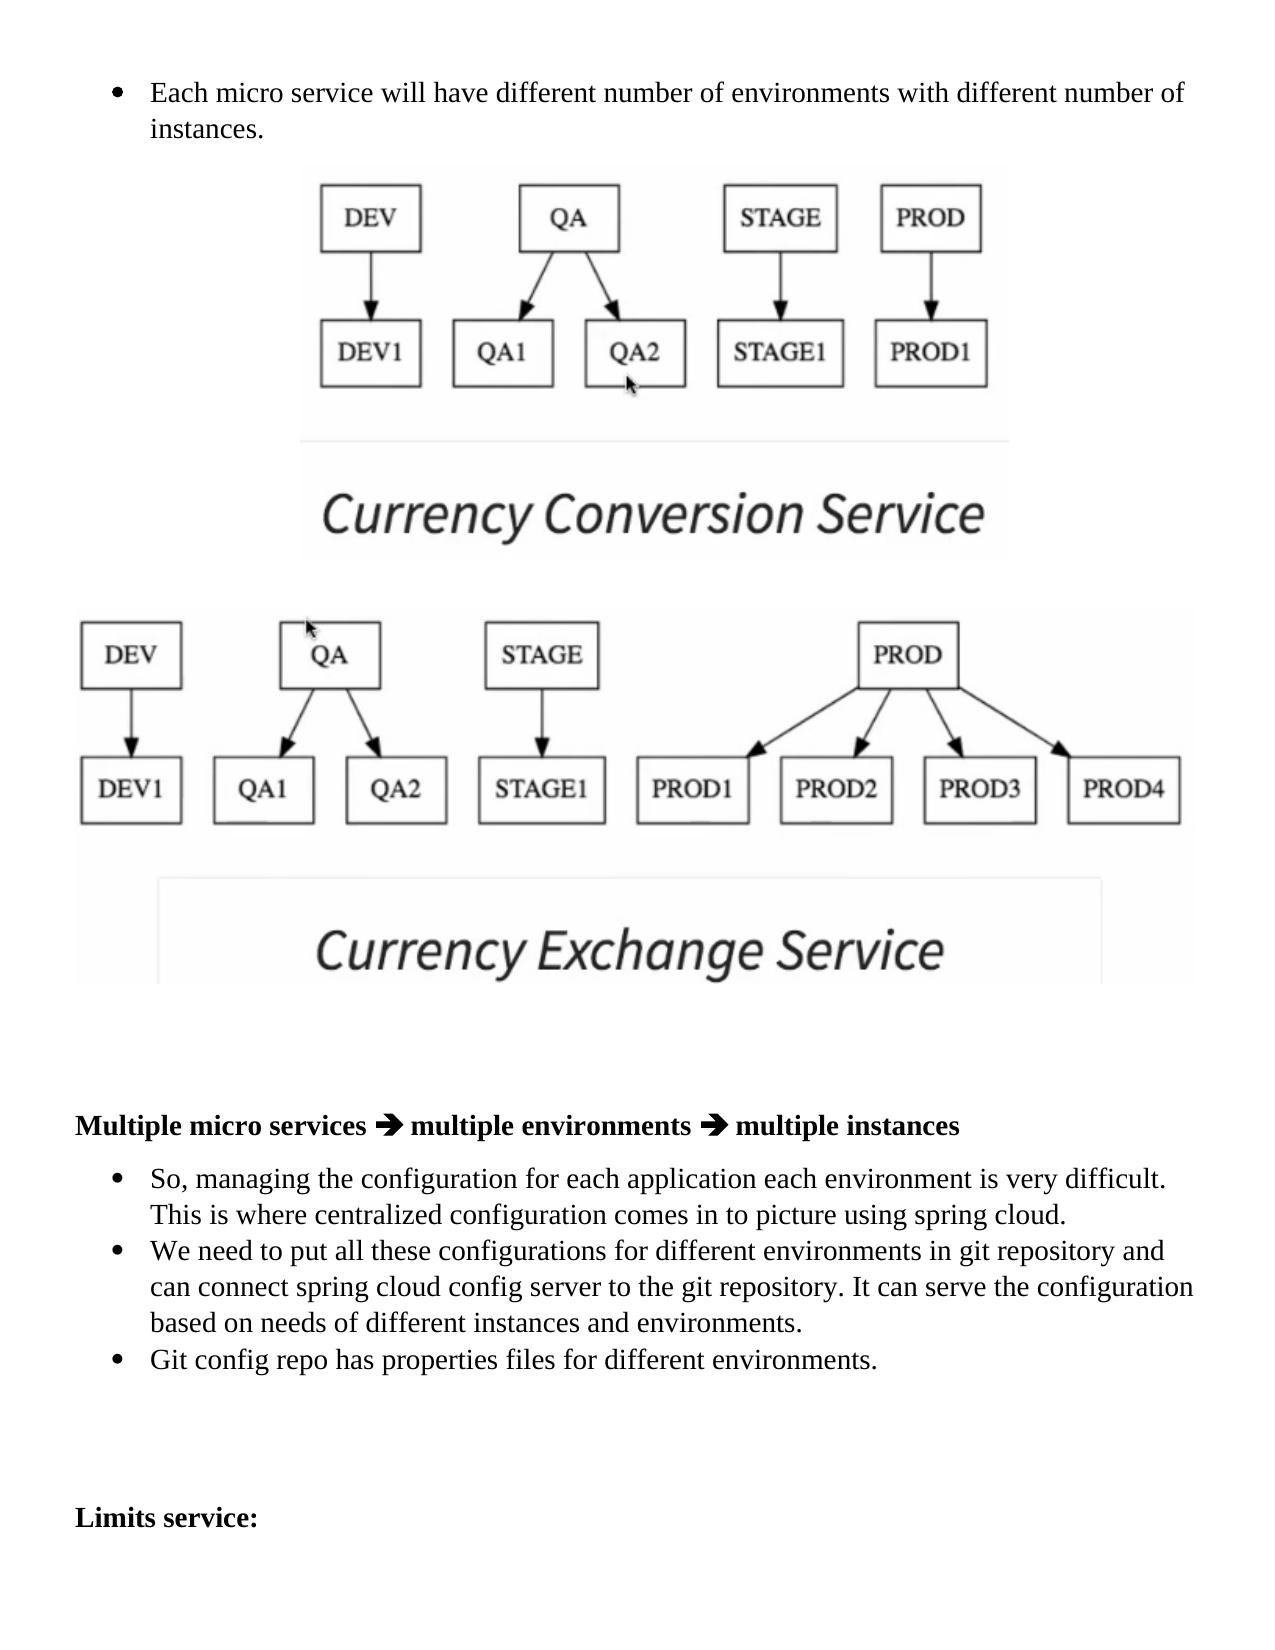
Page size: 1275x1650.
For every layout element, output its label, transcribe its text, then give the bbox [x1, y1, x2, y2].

picture [300, 164, 1010, 560]
list Git config repo has properties files for different environments. [112, 1342, 1200, 1375]
list Each micro service will have different number of environments with different number of instances. [112, 75, 1200, 145]
text Multiple micro services multiple environments multiple instances [75, 1108, 1200, 1142]
list We need to put all these configurations for different environments in git repository and can connect spring cloud config server to the git repository. It can serve the configuration based on needs of different instances and environments. [112, 1233, 1200, 1339]
list So, managing the configuration for each application each environment is very difficult. This is where centralized configuration comes in to picture using spring cloud. [112, 1161, 1200, 1231]
text Limits service: [75, 1500, 1200, 1534]
picture [75, 608, 1196, 984]
